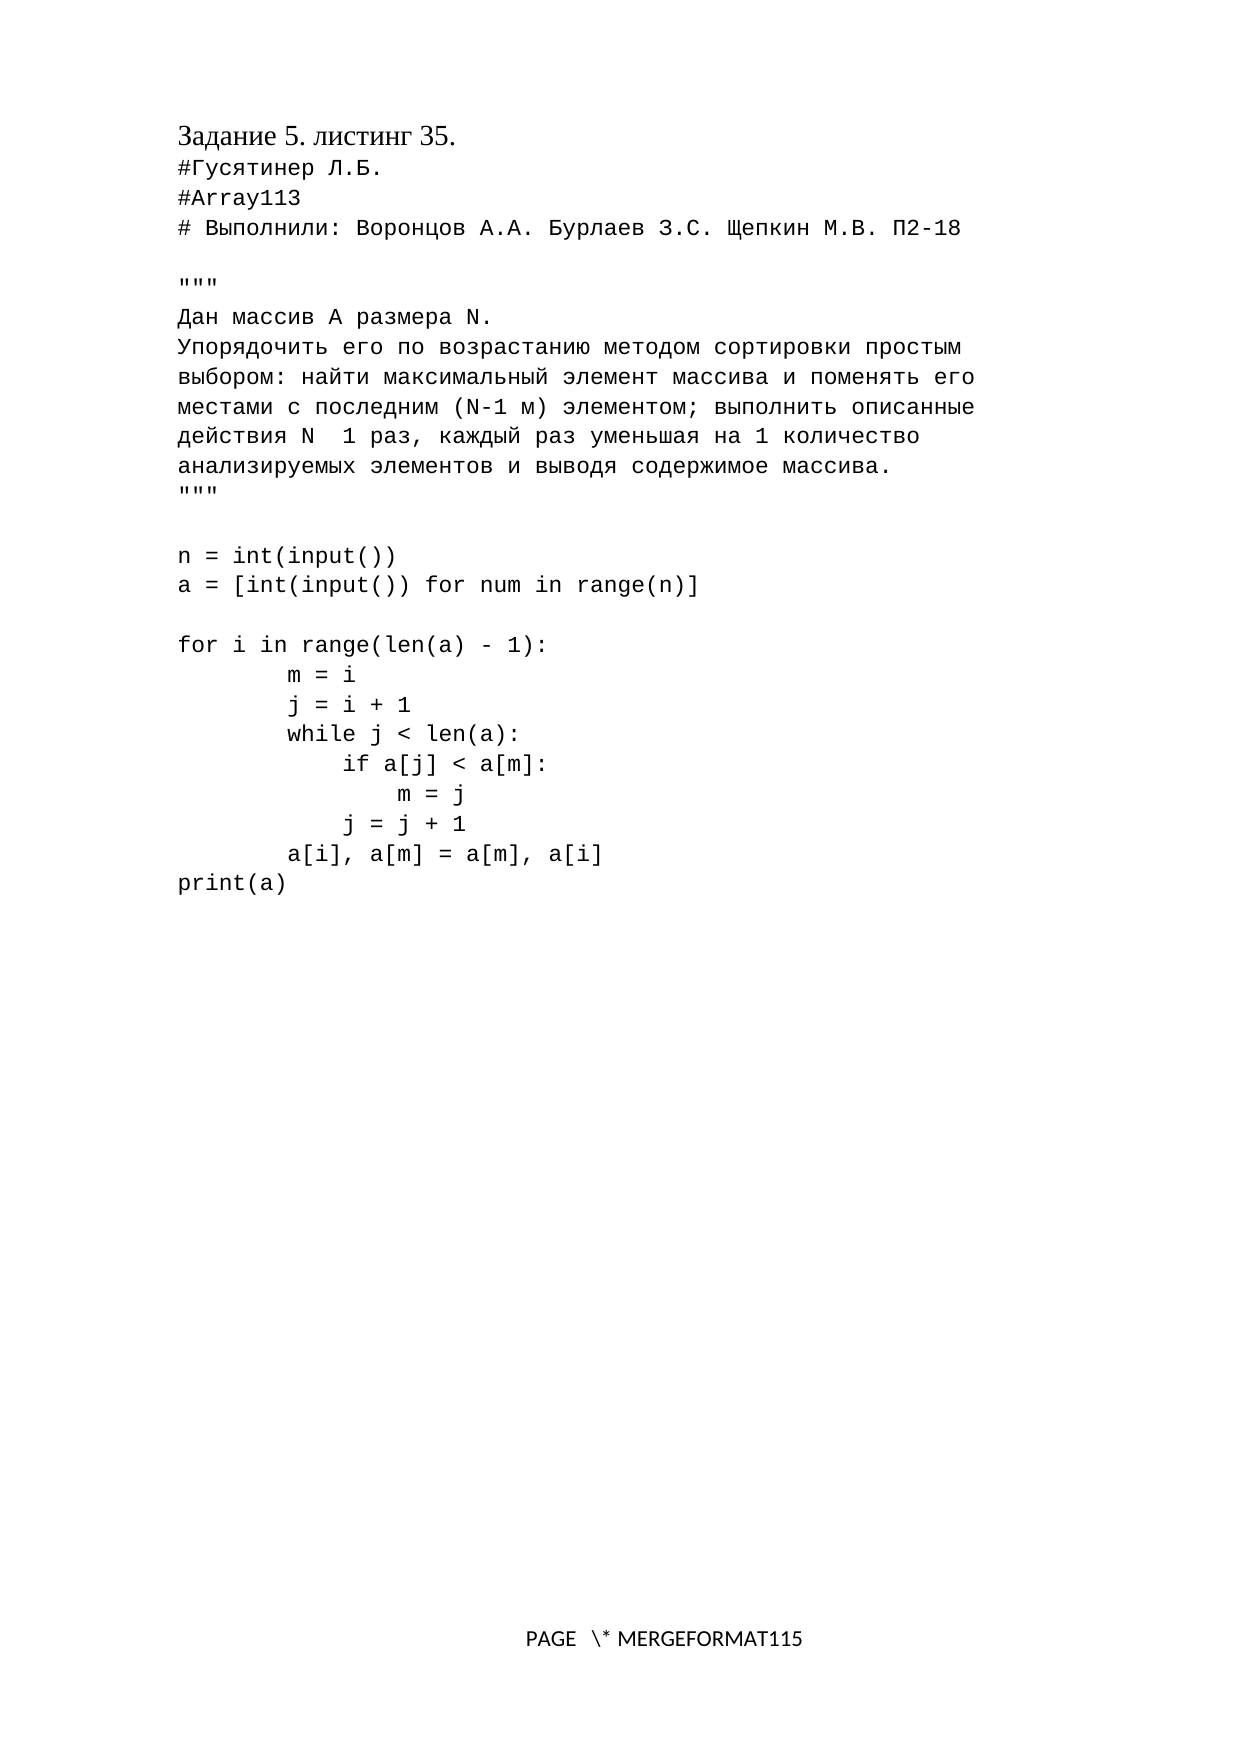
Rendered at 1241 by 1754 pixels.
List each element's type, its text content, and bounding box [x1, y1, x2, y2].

text m = i [177, 663, 1152, 689]
text Дан массив A размера N. [177, 306, 1152, 332]
text a[i], a[m] = a[m], a[i] [177, 842, 1152, 868]
text print(a) [177, 872, 1152, 898]
text местами с последним (N-1 м) элементом; выполнить описанные [177, 395, 1152, 421]
text анализируемых элементов и выводя содержимое массива. [177, 454, 1152, 481]
text Задание 5. листинг 35. [177, 118, 1152, 152]
text a = [int(input()) for num in range(n)] [177, 574, 1152, 600]
text """ [177, 276, 1152, 302]
text if a[j] < a[m]: [177, 752, 1152, 778]
text # Выполнили: Воронцов А.А. Бурлаев З.С. Щепкин М.В. П2-18 [177, 216, 1152, 242]
text j = j + 1 [177, 812, 1152, 838]
text for i in range(len(a) - 1): [177, 633, 1152, 659]
text выбором: найти максимальный элемент массива и поменять его [177, 365, 1152, 391]
text #Array113 [177, 186, 1152, 212]
text n = int(input()) [177, 544, 1152, 570]
text j = i + 1 [177, 693, 1152, 719]
text m = j [177, 782, 1152, 808]
text """ [177, 484, 1152, 510]
text действия N 1 раз, каждый раз уменьшая на 1 количество [177, 425, 1152, 451]
text Упорядочить его по возрастанию методом сортировки простым [177, 335, 1152, 361]
text while j < len(a): [177, 723, 1152, 749]
text #Гусятинер Л.Б. [177, 157, 1152, 183]
